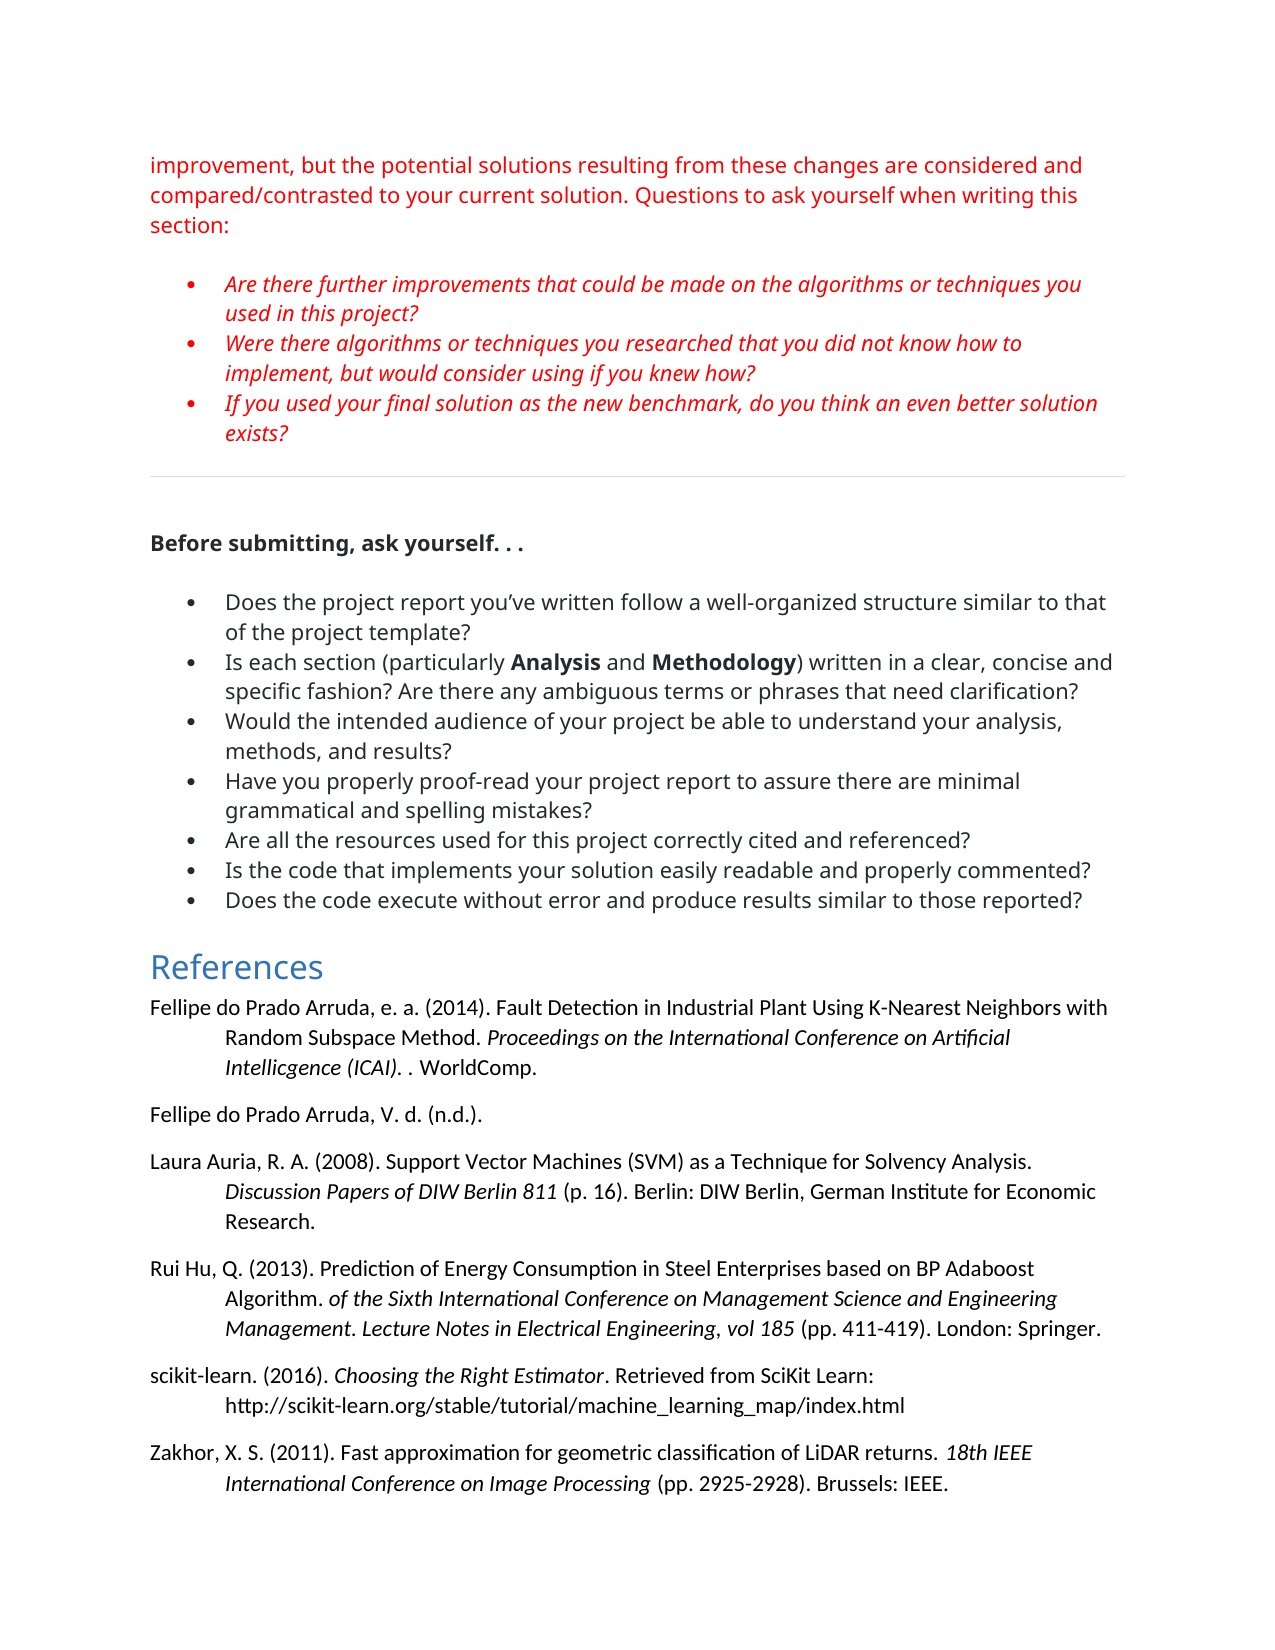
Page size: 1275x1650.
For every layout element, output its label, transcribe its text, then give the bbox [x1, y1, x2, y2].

list If you used your final solution as the new benchmark, do you think an even better solution exists? [187, 388, 1125, 447]
list Is each section (particularly Analysis and Methodology) written in a clear, concise and specific fashion? Are there any ambiguous terms or phrases that need clarification? [187, 646, 1125, 706]
list Does the code execute without error and produce results similar to those reported? [187, 885, 1125, 914]
list Would the intended audience of your project be able to understand your analysis, methods, and results? [187, 706, 1125, 766]
list Does the project report you’ve written follow a well-organized structure similar to that of the project template? [187, 587, 1125, 646]
list Have you properly proof-read your project report to assure there are minimal grammatical and spelling mistakes? [187, 766, 1125, 825]
text Before submitting, ask yourself. . . [150, 528, 1125, 558]
list Were there algorithms or techniques you researched that you did not know how to implement, but would consider using if you knew how? [187, 328, 1125, 388]
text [150, 150, 1125, 239]
list Are all the resources used for this project correctly cited and referenced? [187, 825, 1125, 855]
list Is the code that implements your solution easily readable and properly commented? [187, 855, 1125, 885]
list Are there further improvements that could be made on the algorithms or techniques you used in this project? [187, 268, 1125, 328]
